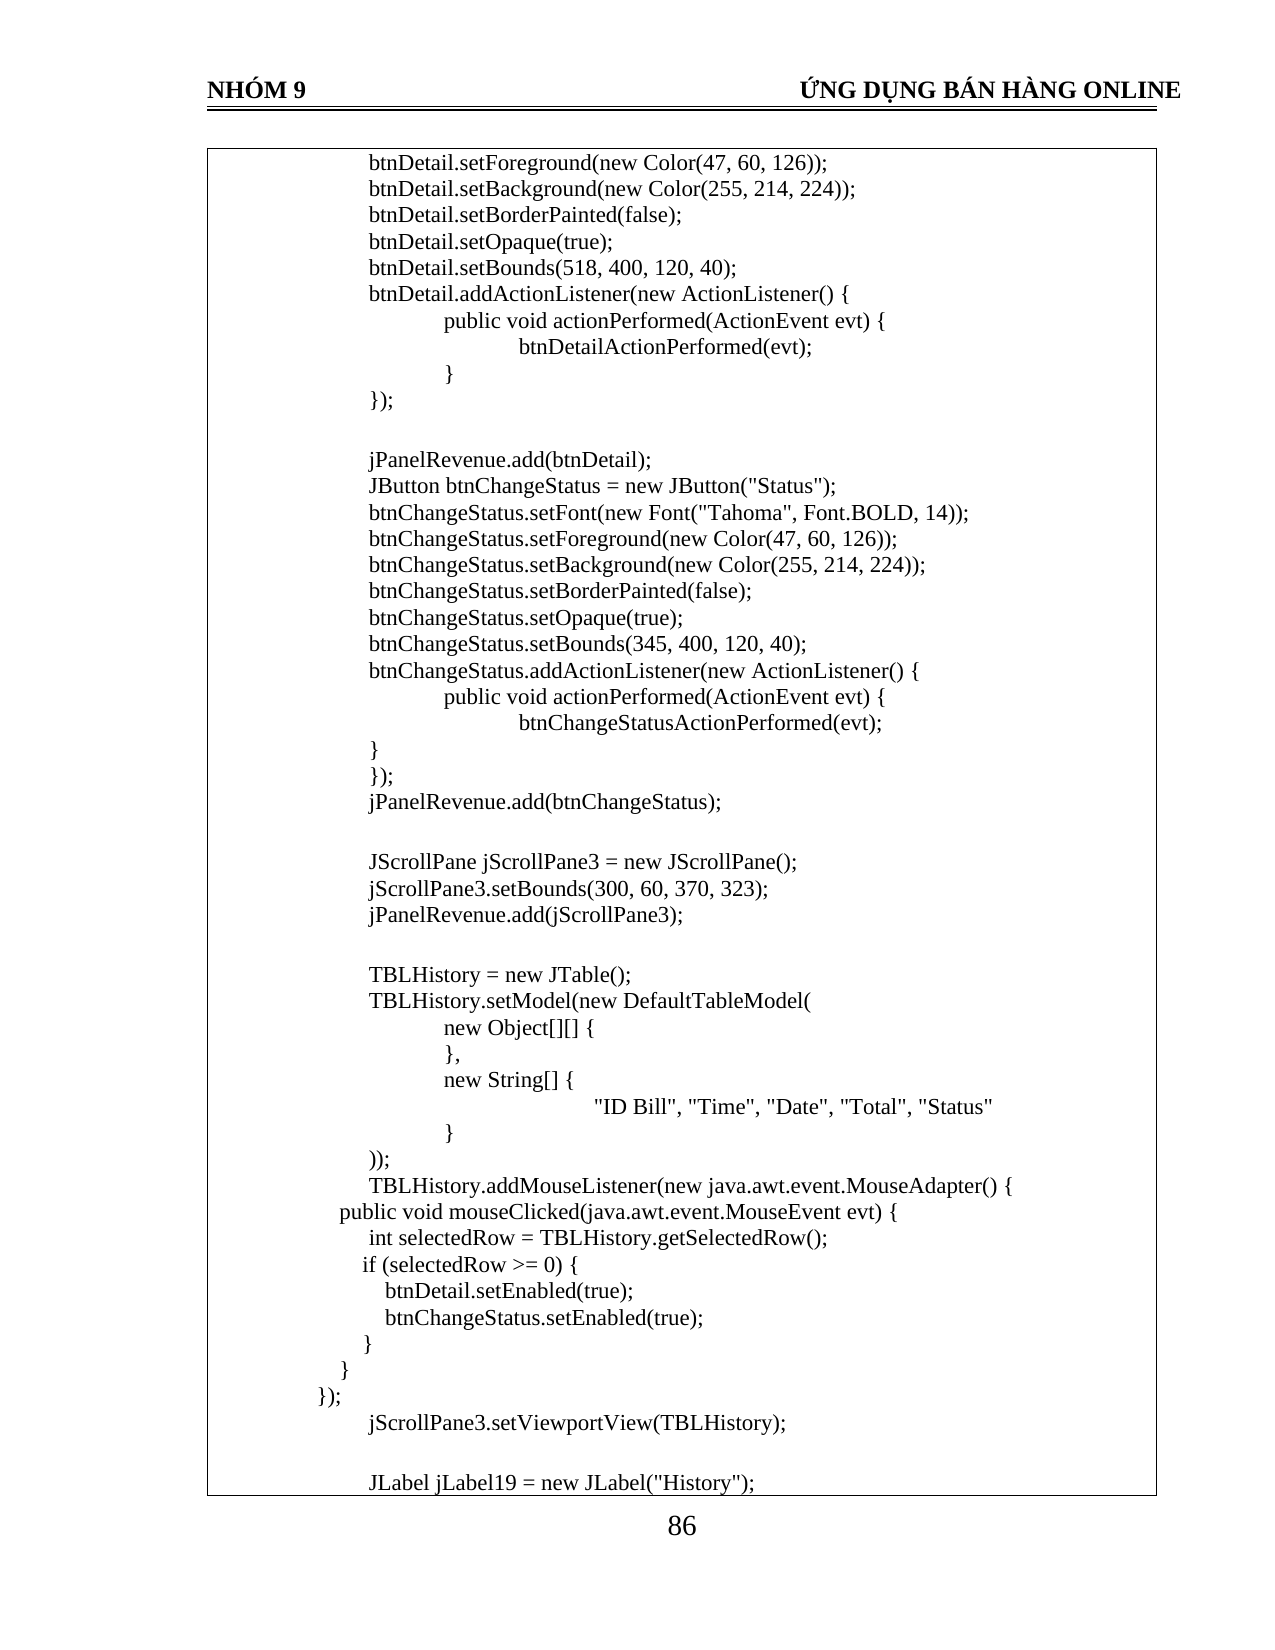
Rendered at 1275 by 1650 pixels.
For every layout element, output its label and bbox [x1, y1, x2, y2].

table_header [208, 149, 1156, 1495]
